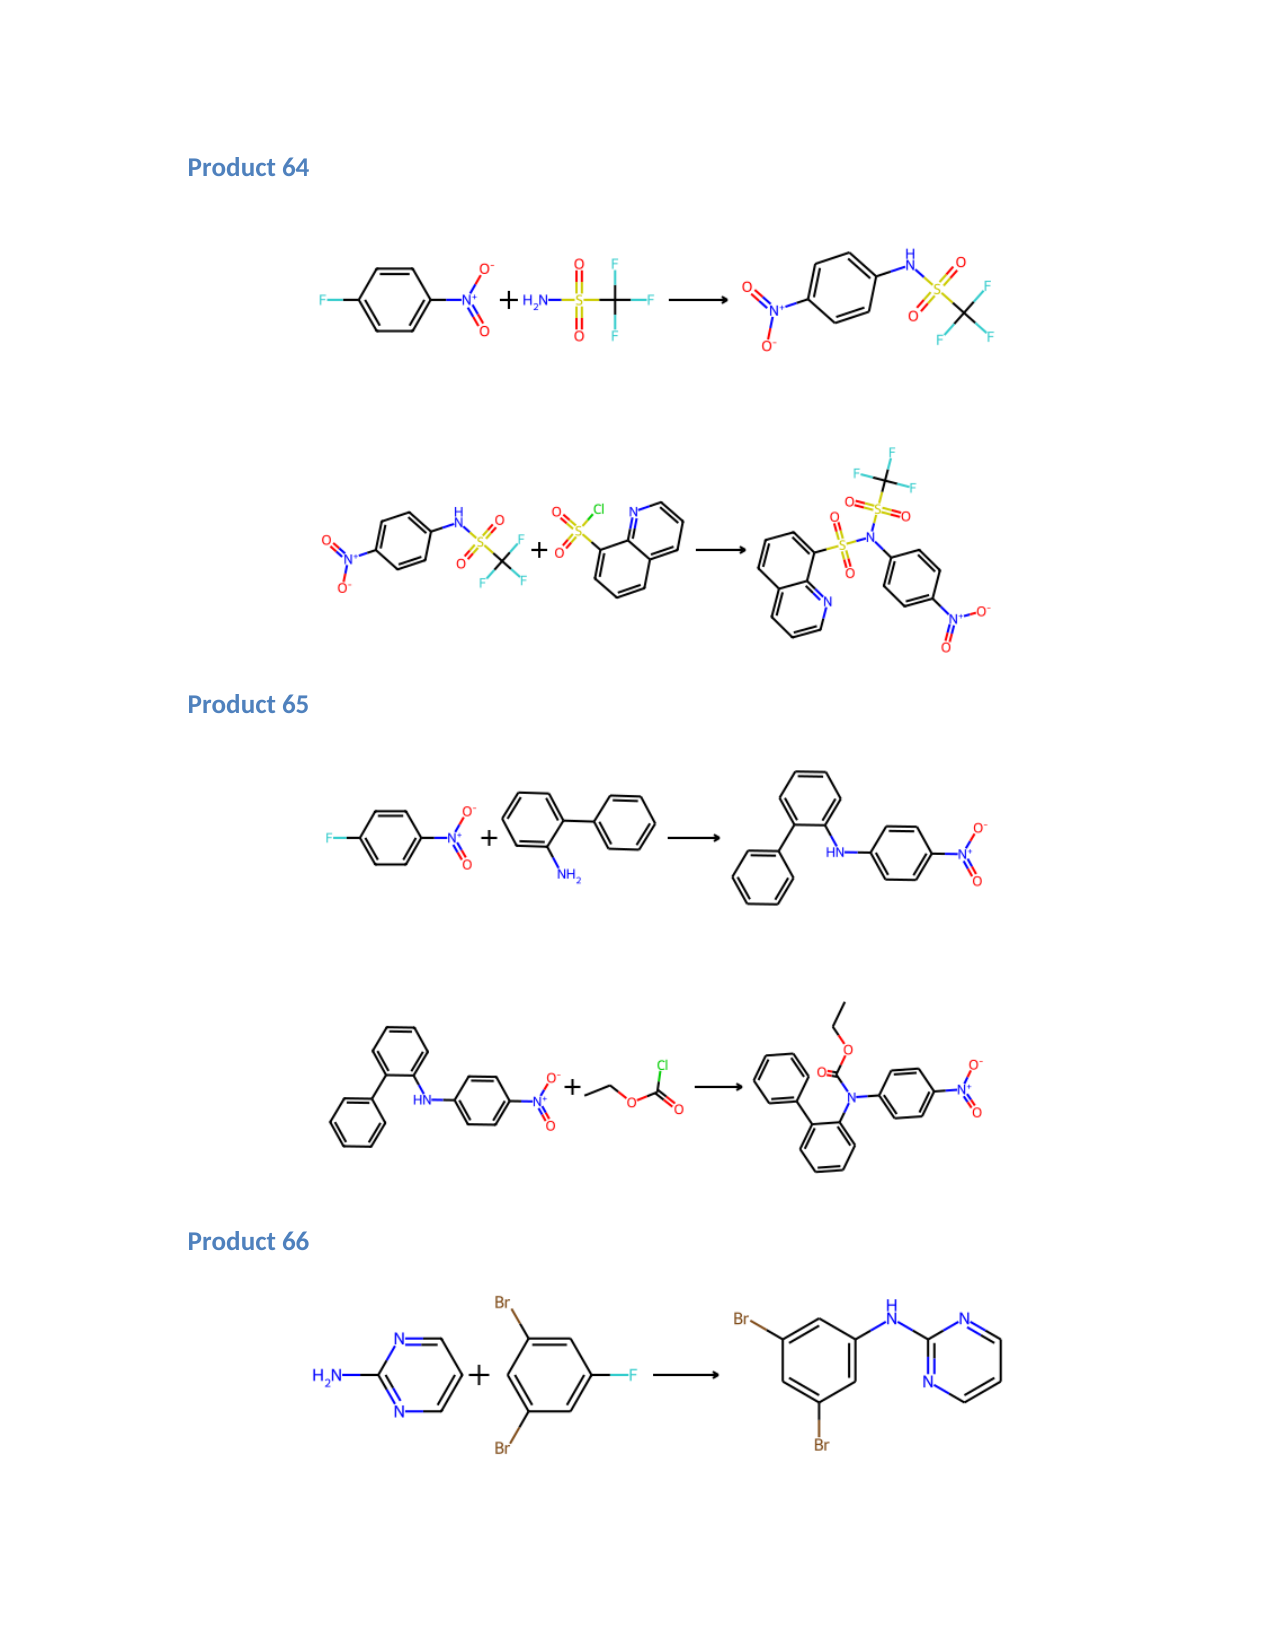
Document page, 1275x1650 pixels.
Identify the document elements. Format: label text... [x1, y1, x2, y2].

picture [206, 437, 1107, 663]
picture [206, 975, 1107, 1200]
subtitle Product 65 [187, 687, 1087, 720]
subtitle Product 66 [187, 1224, 1087, 1258]
picture [206, 725, 1107, 951]
picture [206, 187, 1107, 413]
subtitle Product 64 [187, 150, 1087, 183]
picture [206, 1262, 1107, 1488]
